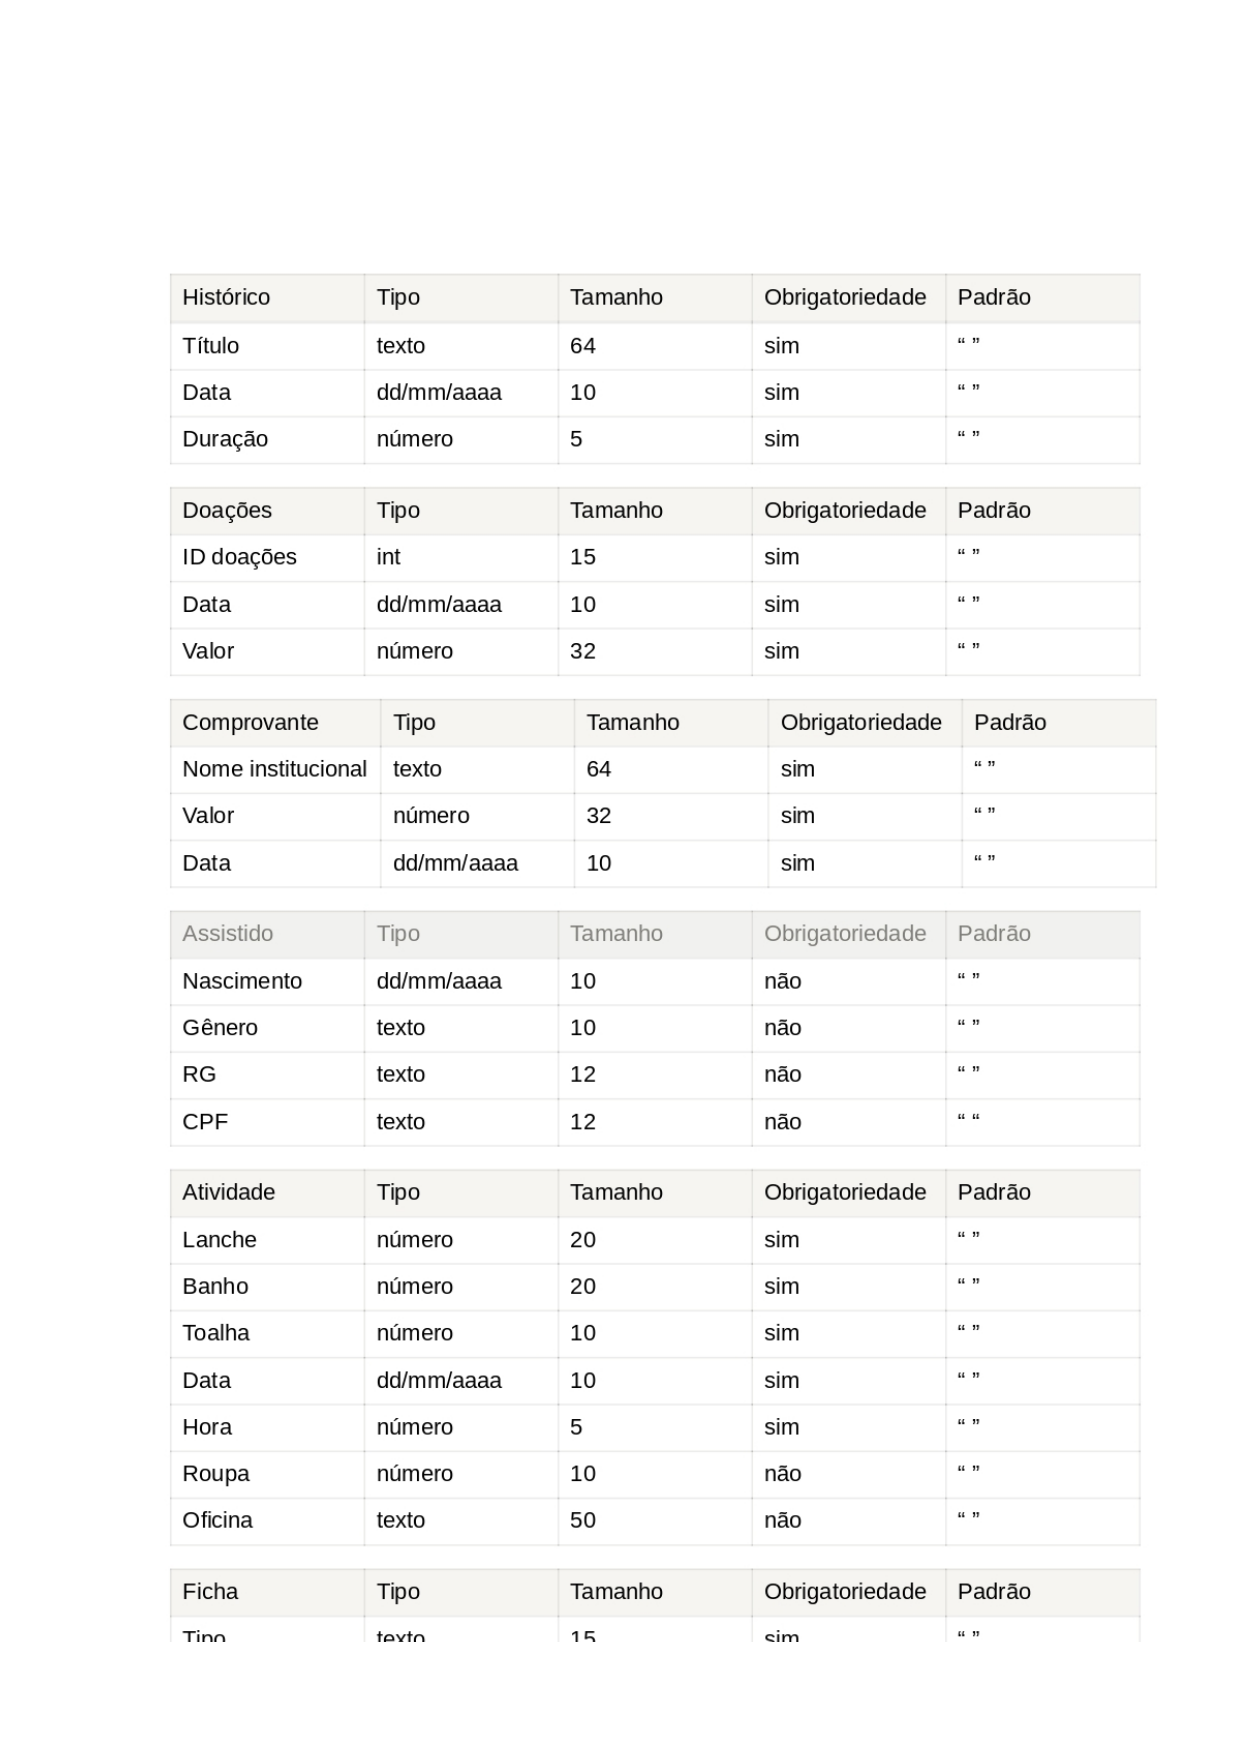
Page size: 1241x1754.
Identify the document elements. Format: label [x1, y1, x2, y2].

picture [140, 225, 1184, 1642]
